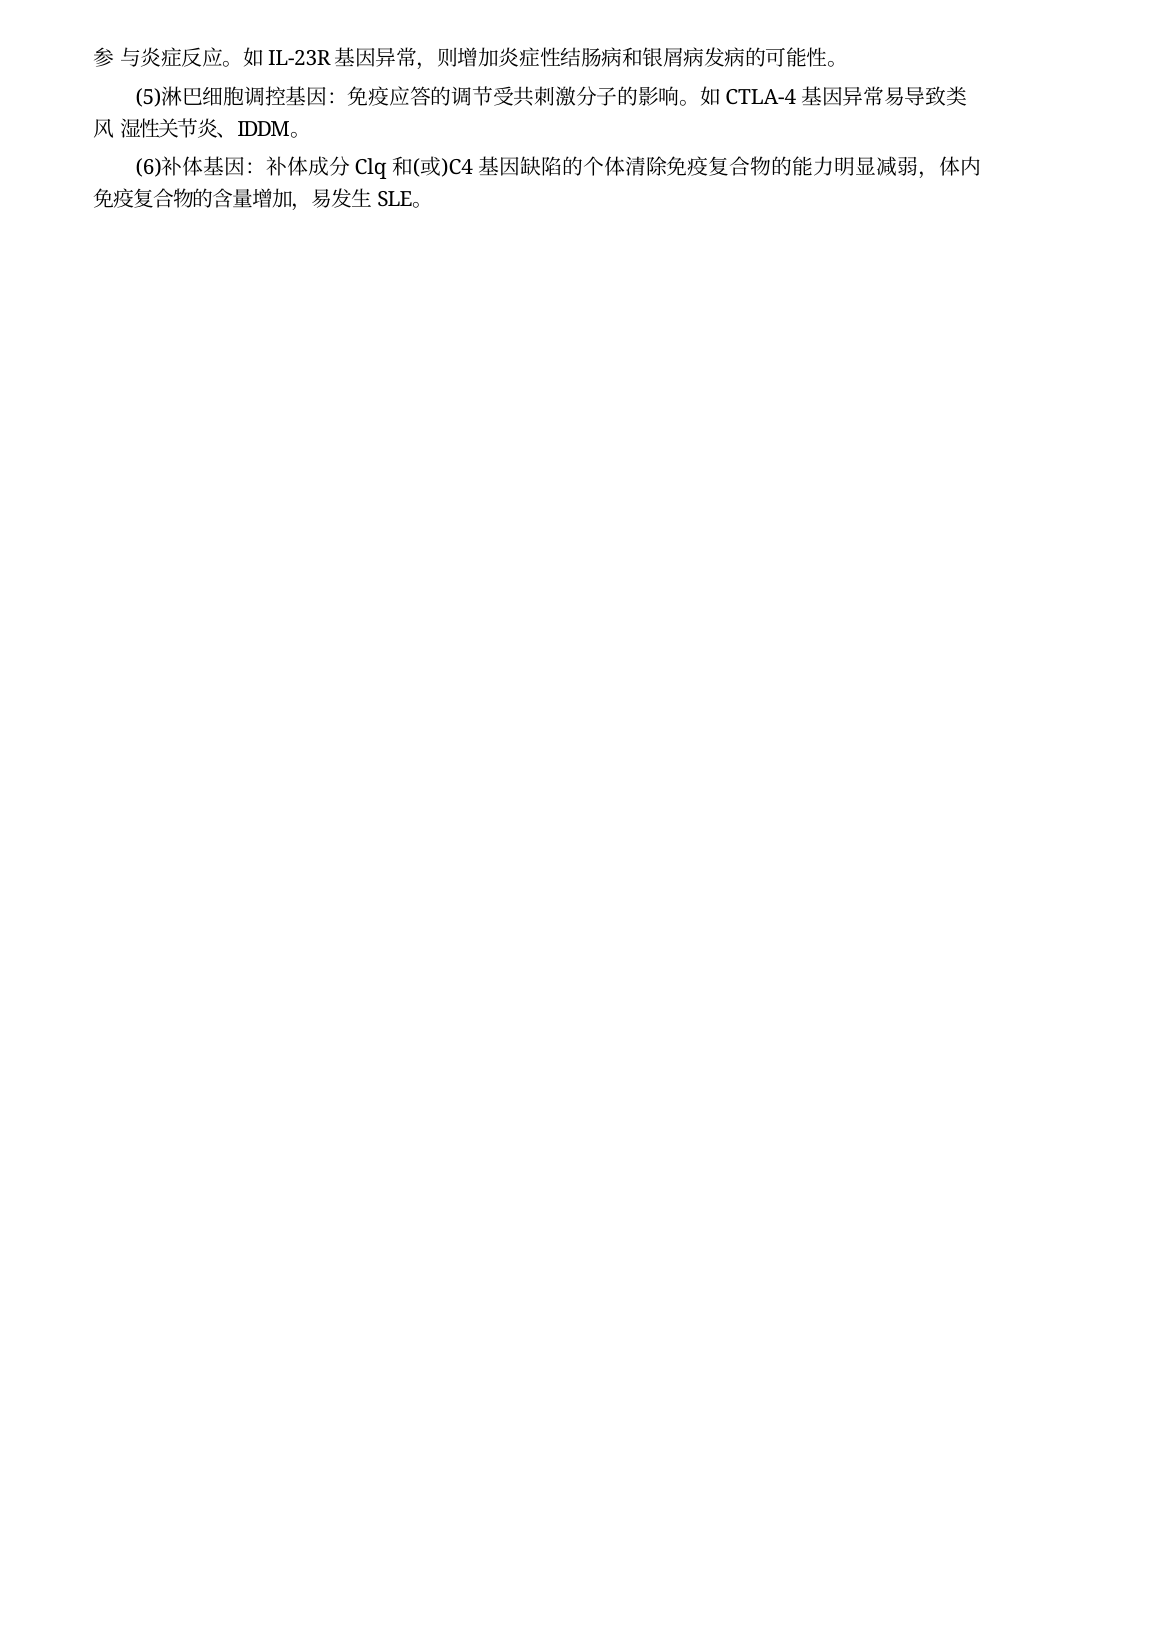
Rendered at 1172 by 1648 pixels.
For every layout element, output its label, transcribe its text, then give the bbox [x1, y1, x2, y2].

text (5)淋巴细胞调控基因：免疫应答的调节受共刺激分子的影响。如CTLA-4 基因异常易导致类风 湿性关节炎、IDDM。 [94, 81, 984, 142]
text (6)补体基因：补体成分Clq 和(或)C4 基因缺陷的个体清除免疫复合物的能力明显减弱，体内 免疫复合物的含量增加，易发生 SLE。 [94, 151, 988, 213]
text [94, 42, 985, 72]
